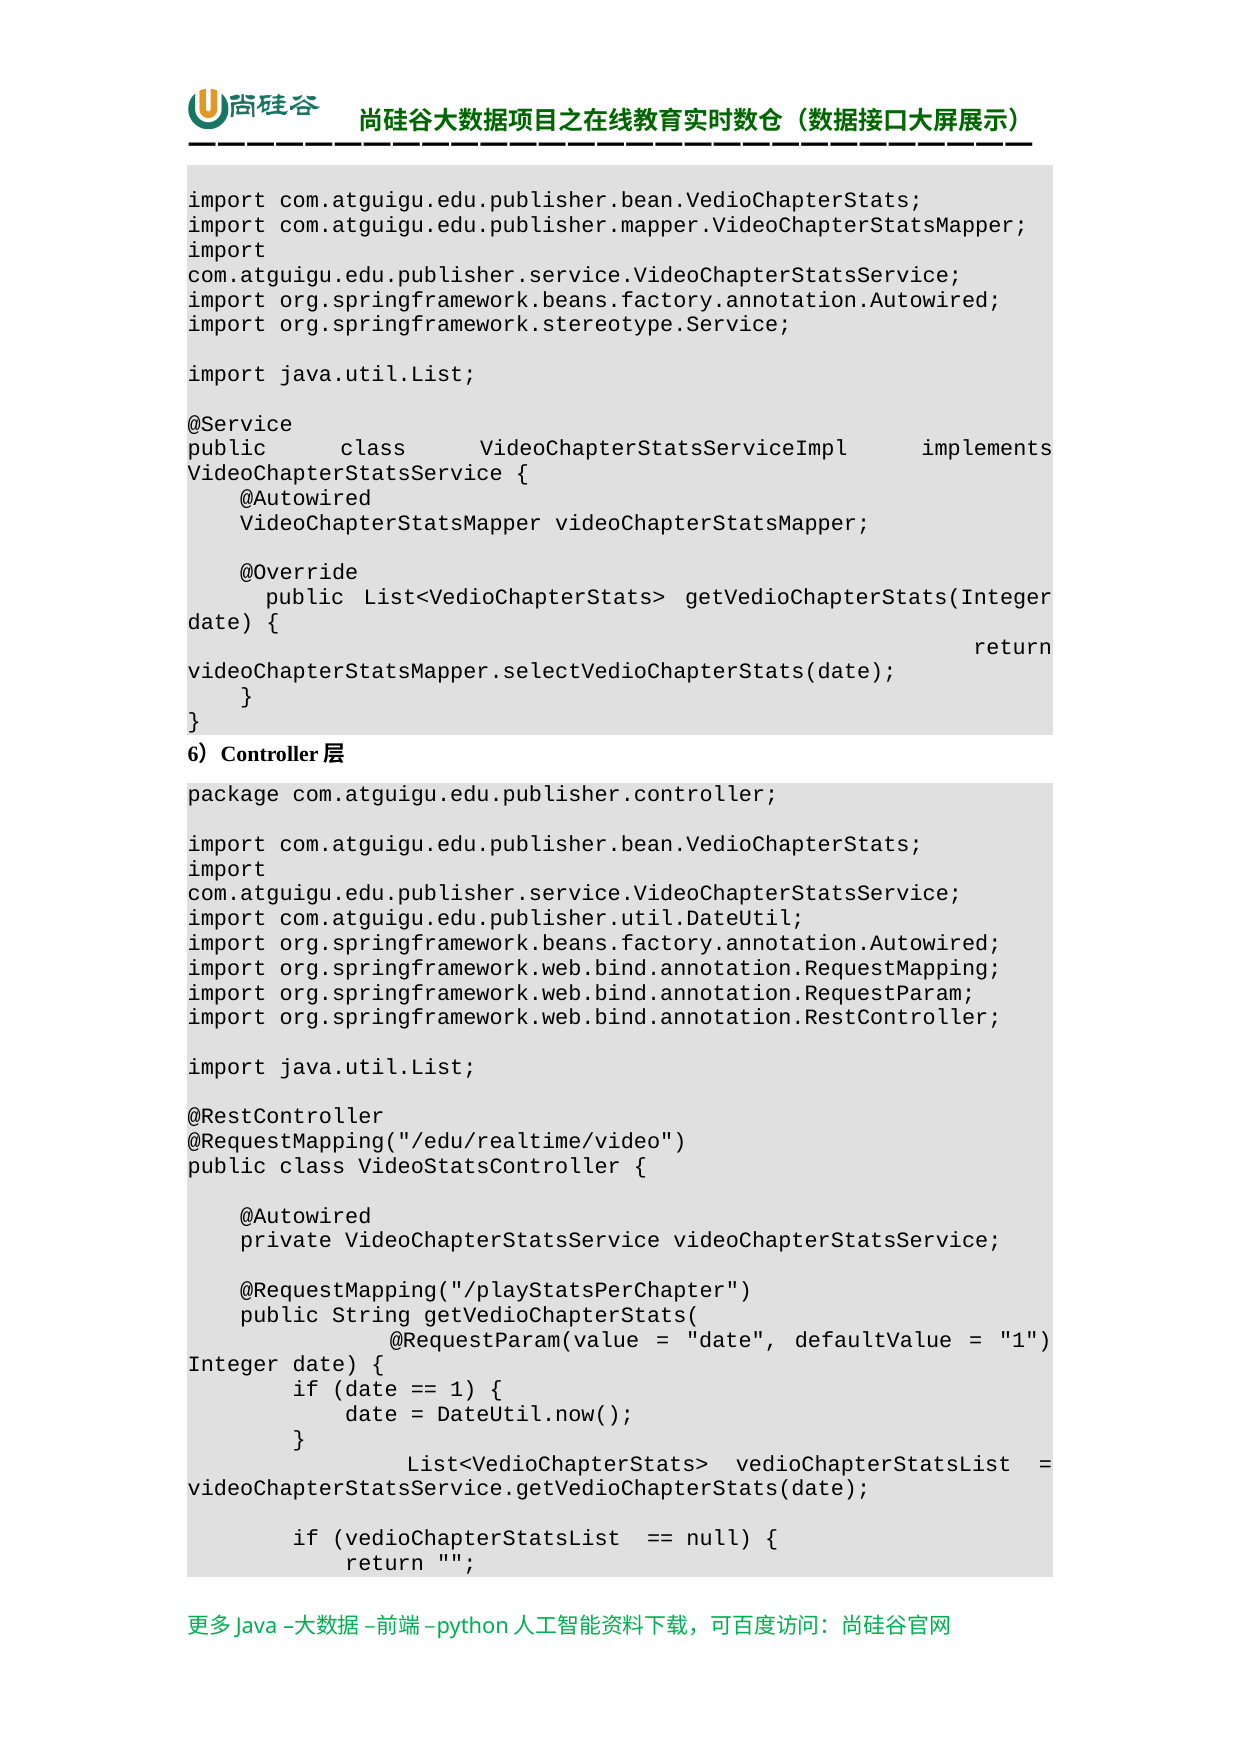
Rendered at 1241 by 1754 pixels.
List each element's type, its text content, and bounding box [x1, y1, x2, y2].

text package com.atguigu.edu.publisher.controller; [187, 783, 1053, 808]
text 6）Controller 层 [187, 735, 1053, 768]
text import java.util.List; [187, 1056, 1053, 1081]
text @RequestParam(value = "date", defaultValue = "1") Integer date) { [187, 1329, 1053, 1378]
text if (vedioChapterStatsList == null) { [187, 1527, 1053, 1552]
text @Service [187, 413, 1053, 438]
text } [187, 1428, 1053, 1453]
text import org.springframework.web.bind.annotation.RequestParam; [187, 982, 1053, 1007]
text public class VideoStatsController { [187, 1155, 1053, 1180]
text } [187, 710, 1053, 735]
text import com.atguigu.edu.publisher.bean.VedioChapterStats; [187, 190, 1053, 214]
text } [187, 686, 1053, 710]
text return ""; [187, 1552, 1053, 1577]
text return videoChapterStatsMapper.selectVedioChapterStats(date); [187, 636, 1053, 686]
text private VideoChapterStatsService videoChapterStatsService; [187, 1230, 1053, 1254]
text import org.springframework.beans.factory.annotation.Autowired; [187, 289, 1053, 314]
text import java.util.List; [187, 363, 1053, 388]
text public class VideoChapterStatsServiceImpl implements VideoChapterStatsService { [187, 438, 1053, 487]
text public List<VedioChapterStats> getVedioChapterStats(Integer date) { [187, 586, 1053, 636]
text import com.atguigu.edu.publisher.service.VideoChapterStatsService; [187, 858, 1053, 907]
text @Autowired [187, 1205, 1053, 1230]
text @RequestMapping("/playStatsPerChapter") [187, 1279, 1053, 1304]
picture [187, 88, 321, 130]
text import org.springframework.web.bind.annotation.RequestMapping; [187, 957, 1053, 982]
text if (date == 1) { [187, 1378, 1053, 1403]
text import com.atguigu.edu.publisher.bean.VedioChapterStats; [187, 833, 1053, 858]
text List<VedioChapterStats> vedioChapterStatsList = videoChapterStatsService.getVedioChapterStats(date); [187, 1453, 1053, 1502]
text public String getVedioChapterStats( [187, 1304, 1053, 1329]
text import com.atguigu.edu.publisher.mapper.VideoChapterStatsMapper; [187, 214, 1053, 239]
text @Override [187, 562, 1053, 586]
text import com.atguigu.edu.publisher.service.VideoChapterStatsService; [187, 239, 1053, 289]
text @RequestMapping("/edu/realtime/video") [187, 1131, 1053, 1155]
text import org.springframework.web.bind.annotation.RestController; [187, 1007, 1053, 1031]
text @Autowired [187, 487, 1053, 512]
text date = DateUtil.now(); [187, 1403, 1053, 1428]
text import com.atguigu.edu.publisher.util.DateUtil; [187, 907, 1053, 932]
text @RestController [187, 1106, 1053, 1131]
text import org.springframework.stereotype.Service; [187, 314, 1053, 338]
text VideoChapterStatsMapper videoChapterStatsMapper; [187, 512, 1053, 537]
text import org.springframework.beans.factory.annotation.Autowired; [187, 932, 1053, 957]
